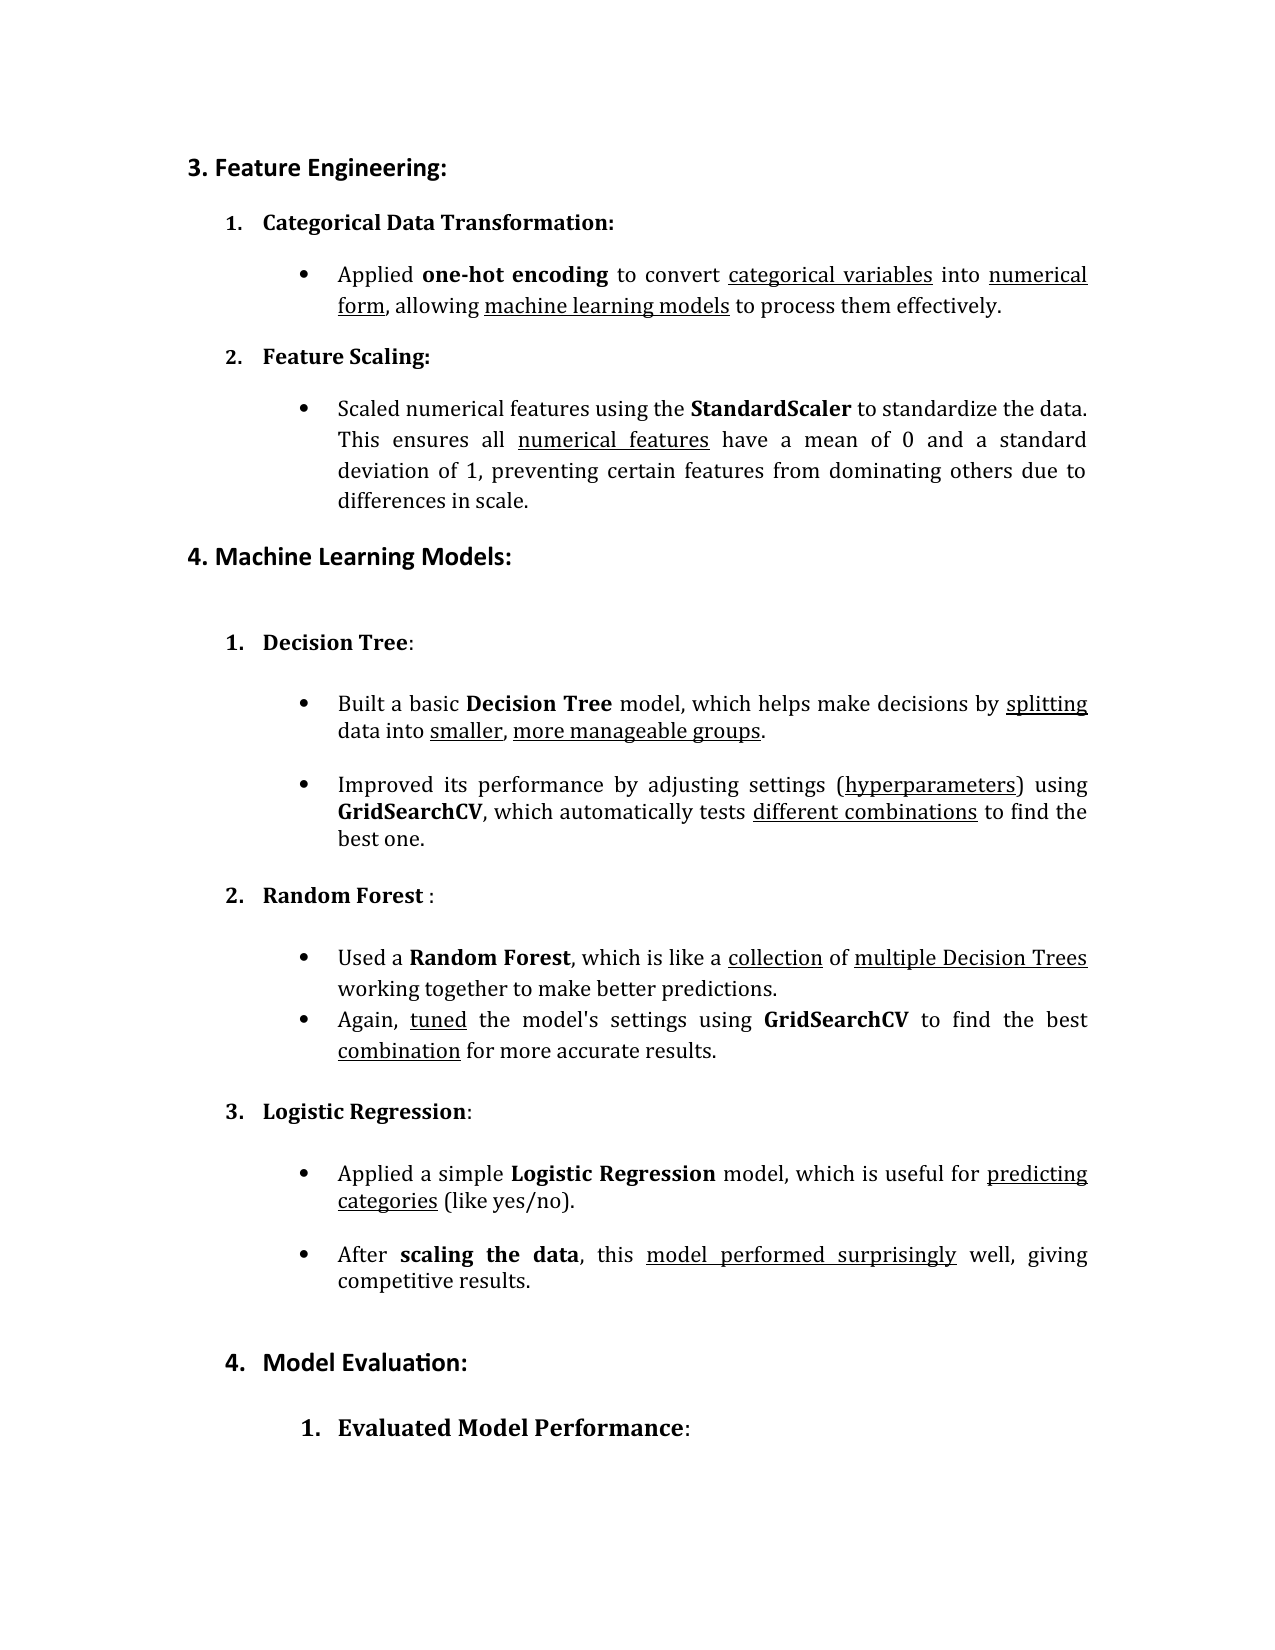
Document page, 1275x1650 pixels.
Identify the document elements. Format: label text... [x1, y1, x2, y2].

list Used a Random Forest, which is like a collection of multiple Decision Trees working together to make better predictions. [300, 944, 1087, 1001]
list Random Forest : [225, 882, 1087, 909]
subtitle Scaled numerical features using the StandardScaler to standardize the data. This ensures all numerical features have a mean of 0 and a standard deviation of 1, preventing certain features from dominating others due to differences in scale. [300, 394, 1087, 514]
list Improved its performance by adjusting settings (hyperparameters) using GridSearchCV, which automatically tests different combinations to find the best one. [300, 771, 1087, 851]
list Again, tuned the model's settings using GridSearchCV to find the best combination for more accurate results. [300, 1005, 1087, 1063]
list After scaling the data, this model performed surprisingly well, giving competitive results. [300, 1240, 1087, 1294]
list Decision Tree: [225, 628, 1087, 655]
subtitle Model Evaluation: [225, 1346, 1087, 1379]
subtitle Feature Scaling: [225, 343, 1087, 370]
subtitle 4. Machine Learning Models: [187, 539, 1087, 572]
list Evaluated Model Performance: [300, 1413, 1087, 1442]
list Applied a simple Logistic Regression model, which is useful for predicting categories (like yes/no). [300, 1159, 1087, 1213]
list Logistic Regression: [225, 1098, 1087, 1125]
subtitle Applied one-hot encoding to convert categorical variables into numerical form, allowing machine learning models to process them effectively. [300, 260, 1087, 318]
list Built a basic Decision Tree model, which helps make decisions by splitting data into smaller, more manageable groups. [300, 690, 1087, 744]
subtitle 3. Feature Engineering: [187, 150, 1087, 183]
subtitle Categorical Data Transformation: [225, 209, 1087, 236]
